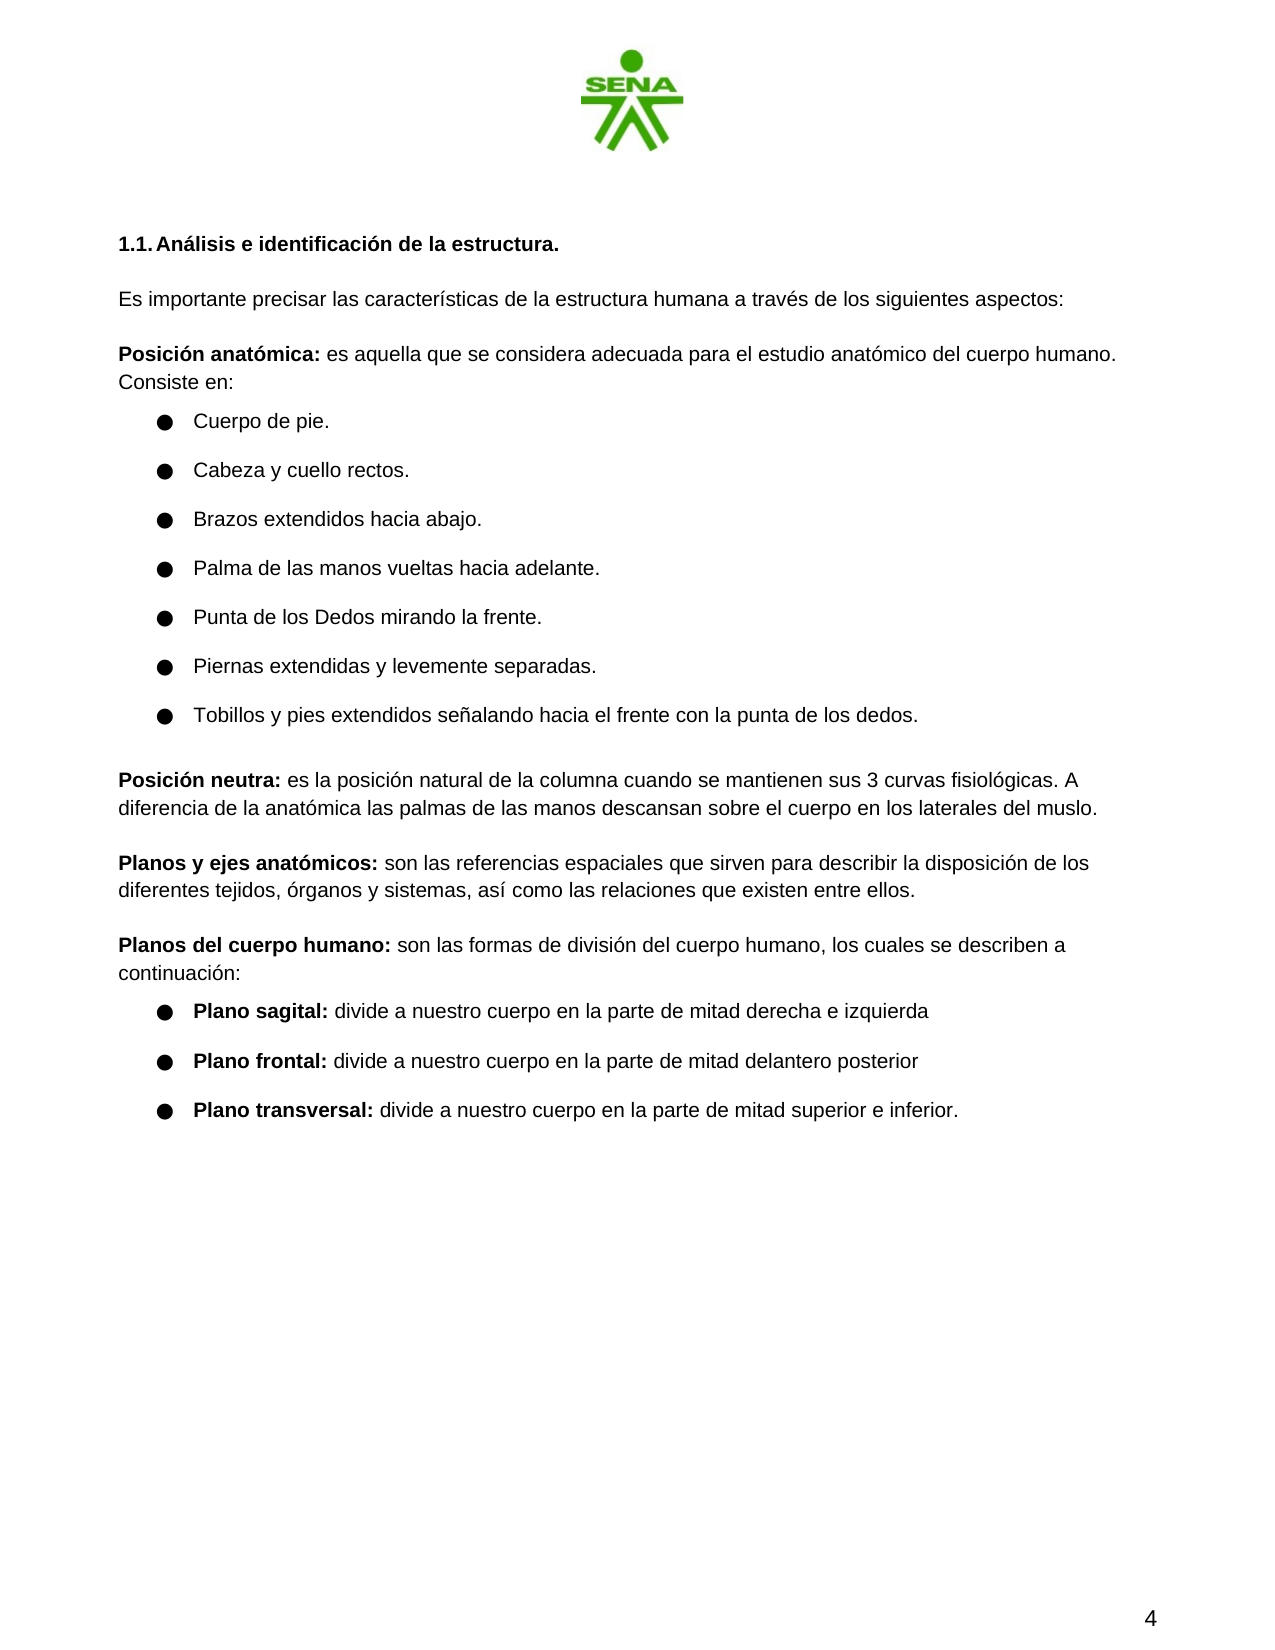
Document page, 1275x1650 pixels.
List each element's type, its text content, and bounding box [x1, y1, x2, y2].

text Es importante precisar las características de la estructura humana a través de los siguientes aspectos: [118, 287, 1157, 311]
list Palma de las manos vueltas hacia adelante. [156, 544, 1157, 587]
list Análisis e identificación de la estructura. [118, 232, 1157, 256]
list Tobillos y pies extendidos señalando hacia el frente con la punta de los dedos. [156, 692, 1157, 734]
text Posición neutra: es la posición natural de la columna cuando se mantienen sus 3 curvas fisiológicas. A diferencia de la anatómica las palmas de las manos descansan sobre el cuerpo en los laterales del muslo. [118, 768, 1157, 819]
text Planos y ejes anatómicos: son las referencias espaciales que sirven para describir la disposición de los diferentes tejidos, órganos y sistemas, así como las relaciones que existen entre ellos. [118, 851, 1157, 902]
list Punta de los Dedos mirando la frente. [156, 593, 1157, 636]
list Plano frontal: divide a nuestro cuerpo en la parte de mitad delantero posterior [156, 1037, 1157, 1080]
list Plano sagital: divide a nuestro cuerpo en la parte de mitad derecha e izquierda [156, 988, 1157, 1031]
list Brazos extendidos hacia abajo. [156, 495, 1157, 538]
picture [580, 43, 683, 150]
list Cabeza y cuello rectos. [156, 446, 1157, 489]
text Posición anatómica: es aquella que se considera adecuada para el estudio anatómico del cuerpo humano. Consiste en: [118, 342, 1157, 394]
list Piernas extendidas y levemente separadas. [156, 642, 1157, 685]
list Plano transversal: divide a nuestro cuerpo en la parte de mitad superior e inferior. [156, 1086, 1157, 1129]
text Planos del cuerpo humano: son las formas de división del cuerpo humano, los cuales se describen a continuación: [118, 933, 1157, 984]
list Cuerpo de pie. [156, 397, 1157, 440]
